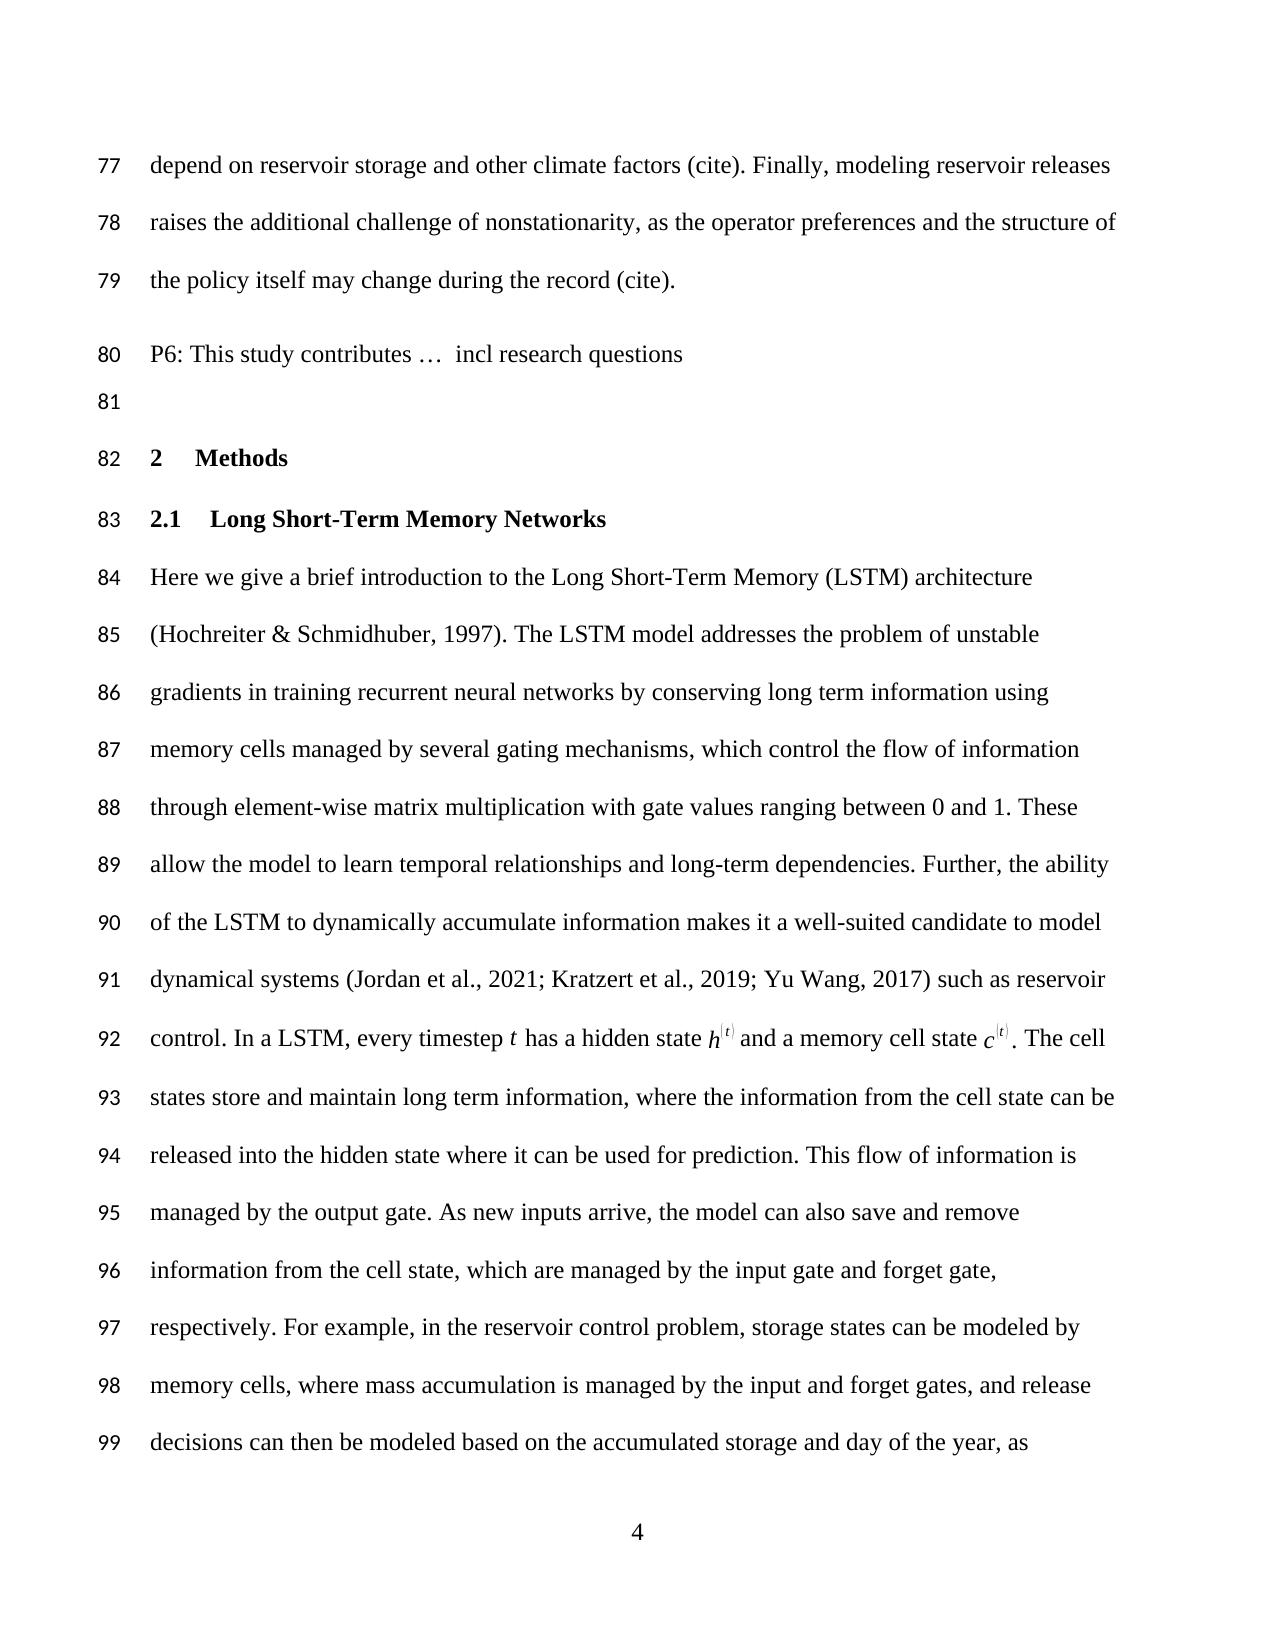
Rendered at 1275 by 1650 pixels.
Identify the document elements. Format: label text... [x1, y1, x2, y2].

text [150, 562, 1125, 1456]
text P6: This study contributes … incl research questions [150, 339, 1125, 368]
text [150, 150, 1125, 294]
subtitle Long Short-Term Memory Networks [150, 504, 1125, 533]
subtitle Methods [150, 443, 1125, 472]
